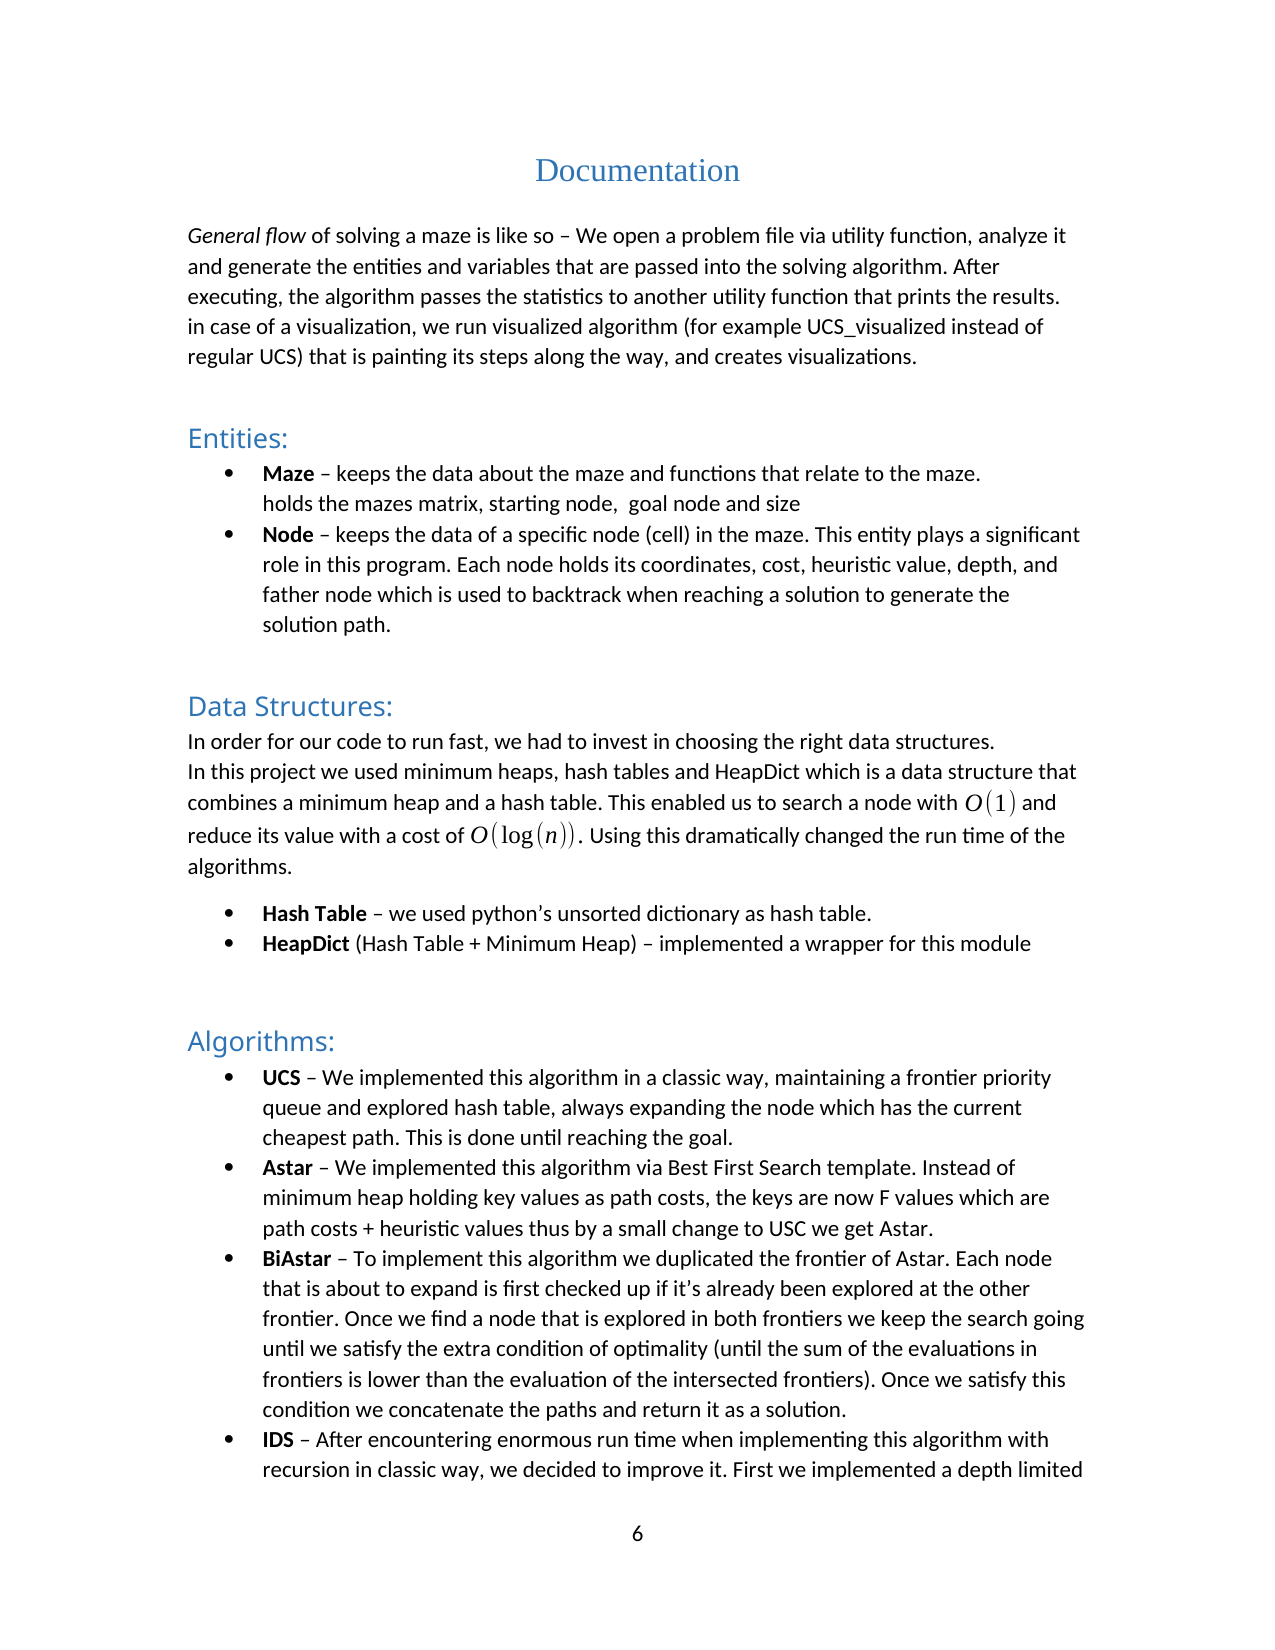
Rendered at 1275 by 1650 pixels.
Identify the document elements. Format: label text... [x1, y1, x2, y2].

list HeapDict (Hash Table + Minimum Heap) – implemented a wrapper for this module [225, 929, 1087, 957]
list UCS – We implemented this algorithm in a classic way, maintaining a frontier priority queue and explored hash table, always expanding the node which has the current cheapest path. This is done until reaching the goal. [225, 1063, 1087, 1151]
list BiAstar – To implement this algorithm we duplicated the frontier of Astar. Each node that is about to expand is first checked up if it’s already been explored at the other frontier. Once we find a node that is explored in both frontiers we keep the search going until we satisfy the extra condition of optimality (until the sum of the evaluations in frontiers is lower than the evaluation of the intersected frontiers). Once we satisfy this condition we concatenate the paths and return it as a solution. [225, 1244, 1087, 1423]
list Maze – keeps the data about the maze and functions that relate to the maze. holds the mazes matrix, starting node, goal node and size [225, 459, 1087, 517]
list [225, 1425, 1087, 1483]
subtitle Documentation [187, 150, 1087, 188]
subtitle Algorithms: [187, 1023, 1087, 1060]
list Node – keeps the data of a specific node (cell) in the maze. This entity plays a significant role in this program. Each node holds its coordinates, cost, heuristic value, depth, and father node which is used to backtrack when reaching a solution to generate the solution path. [225, 520, 1087, 668]
text In order for our code to run fast, we had to invest in choosing the right data structures. In this project we used minimum heaps, hash tables and HeapDict which is a data structure that combines a minimum heap and a hash table. This enabled us to search a node with and reduce its value with a cost of Using this dramatically changed the run time of the algorithms. [187, 727, 1087, 880]
subtitle Entities: [187, 419, 1087, 456]
text General flow of solving a maze is like so – We open a problem file via utility function, analyze it and generate the entities and variables that are passed into the solving algorithm. After executing, the algorithm passes the statistics to another utility function that prints the results. in case of a visualization, we run visualized algorithm (for example UCS_visualized instead of regular UCS) that is painting its steps along the way, and creates visualizations. [187, 191, 1087, 401]
list Hash Table – we used python’s unsorted dictionary as hash table. [225, 899, 1087, 927]
subtitle Data Structures: [187, 687, 1087, 724]
list Astar – We implemented this algorithm via Best First Search template. Instead of minimum heap holding key values as path costs, the keys are now F values which are path costs + heuristic values thus by a small change to USC we get Astar. [225, 1153, 1087, 1242]
